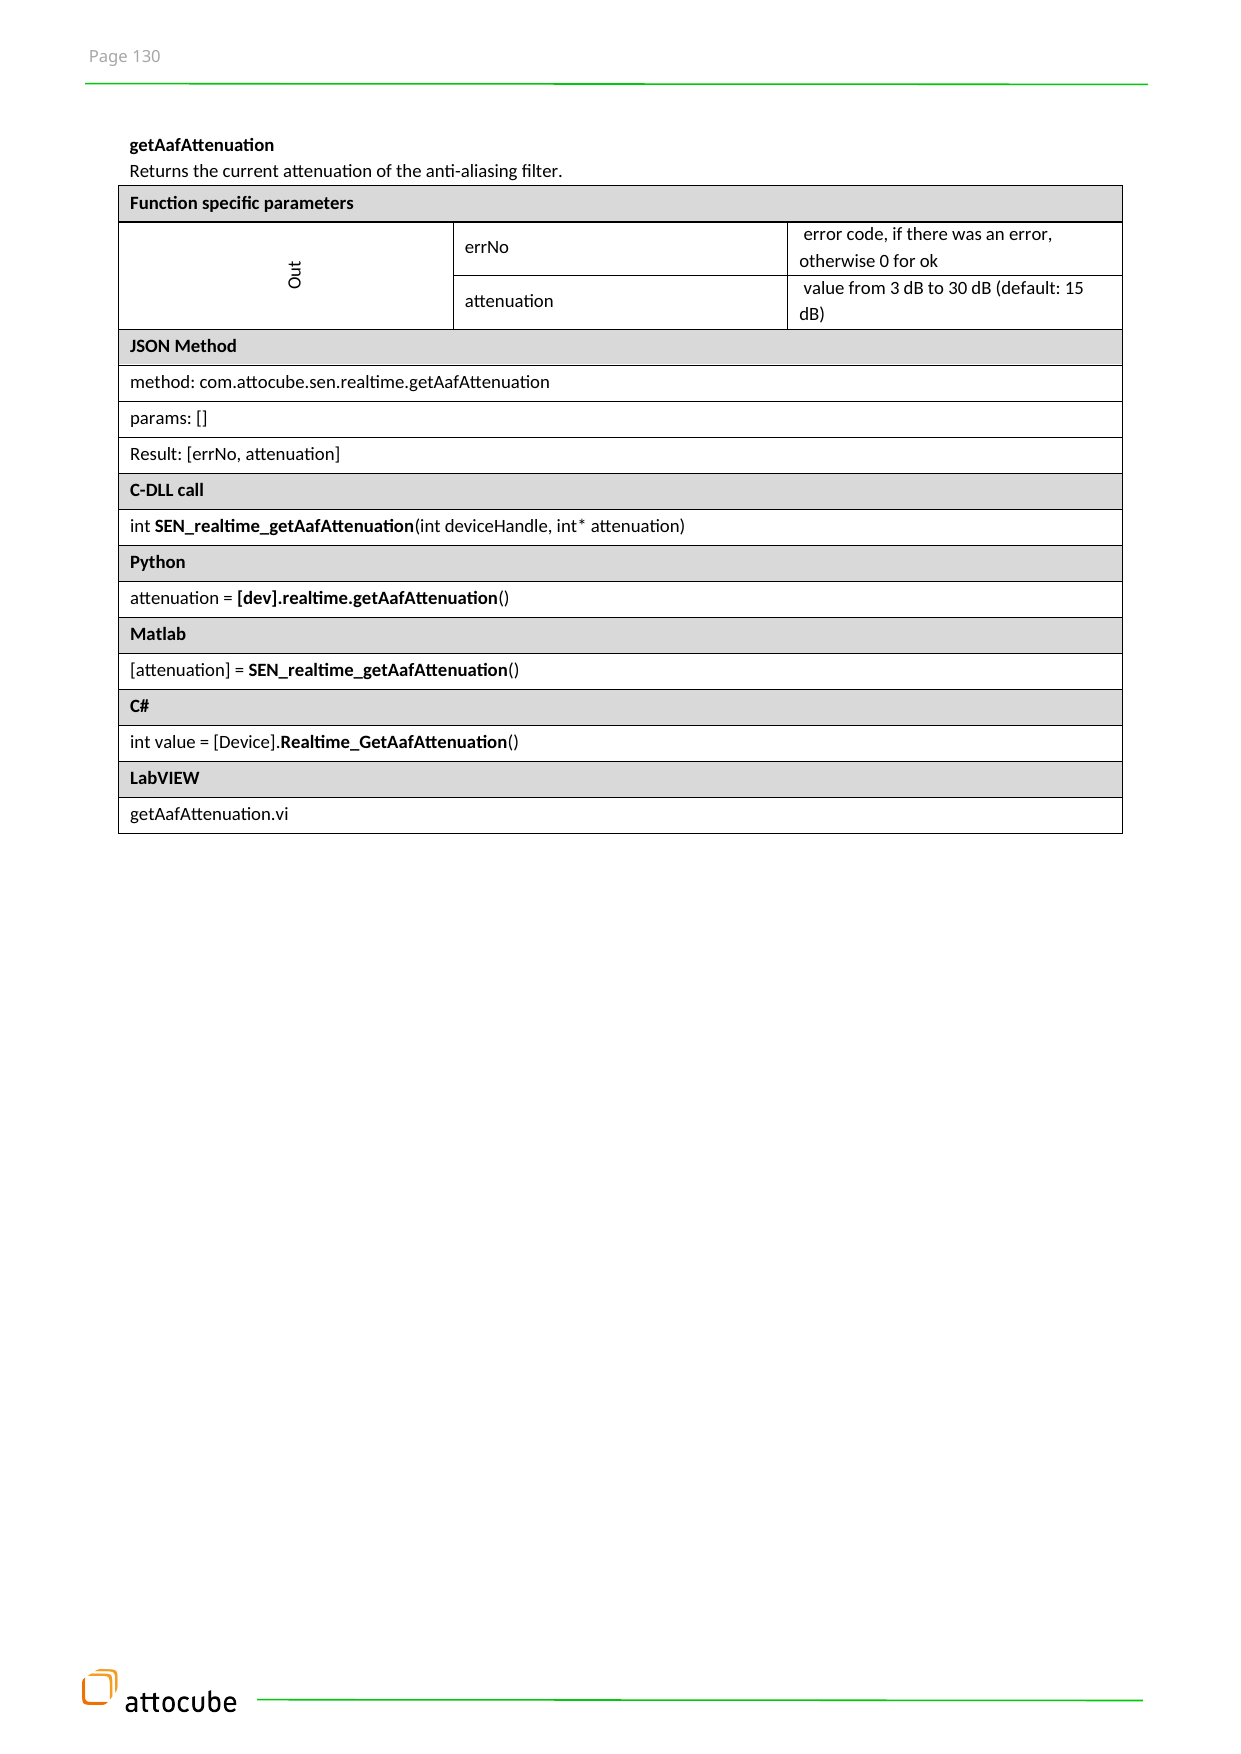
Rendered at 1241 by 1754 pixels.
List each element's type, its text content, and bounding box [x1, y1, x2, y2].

table_header [attenuation] = SEN_realtime_getAafAttenuation() [119, 654, 1122, 689]
table_header JSON Method [119, 330, 1122, 364]
table_header error code, if there was an error, otherwise 0 for ok [788, 223, 1122, 275]
table_header Python [119, 546, 1122, 581]
table_header getAafAttenuation.vi [119, 798, 1122, 833]
table_cell value from 3 dB to 30 dB (default: 15 dB) [788, 276, 1122, 328]
table_header C# [119, 690, 1122, 725]
picture [68, 1663, 248, 1716]
table_header attenuation = [dev].realtime.getAafAttenuation() [119, 582, 1122, 617]
table_header method: com.attocube.sen.realtime.getAafAttenuation [119, 366, 1122, 401]
table_header LabVIEW [119, 762, 1122, 797]
table_header int value = [Device].Realtime_GetAafAttenuation() [119, 726, 1122, 761]
table_cell params: [] [119, 402, 1122, 437]
table_cell attenuation [454, 276, 787, 328]
table_cell Result: [errNo, attenuation] [119, 438, 1122, 473]
table_header getAafAttenuation Returns the current attenuation of the anti-aliasing filter. [118, 133, 1122, 185]
table_header C-DLL call [119, 474, 1122, 509]
table_header Function specific parameters [119, 186, 1122, 221]
table_header Matlab [119, 618, 1122, 653]
table_header int SEN_realtime_getAafAttenuation(int deviceHandle, int* attenuation) [119, 510, 1122, 545]
table_header Out [119, 223, 453, 328]
table_header errNo [454, 223, 787, 275]
